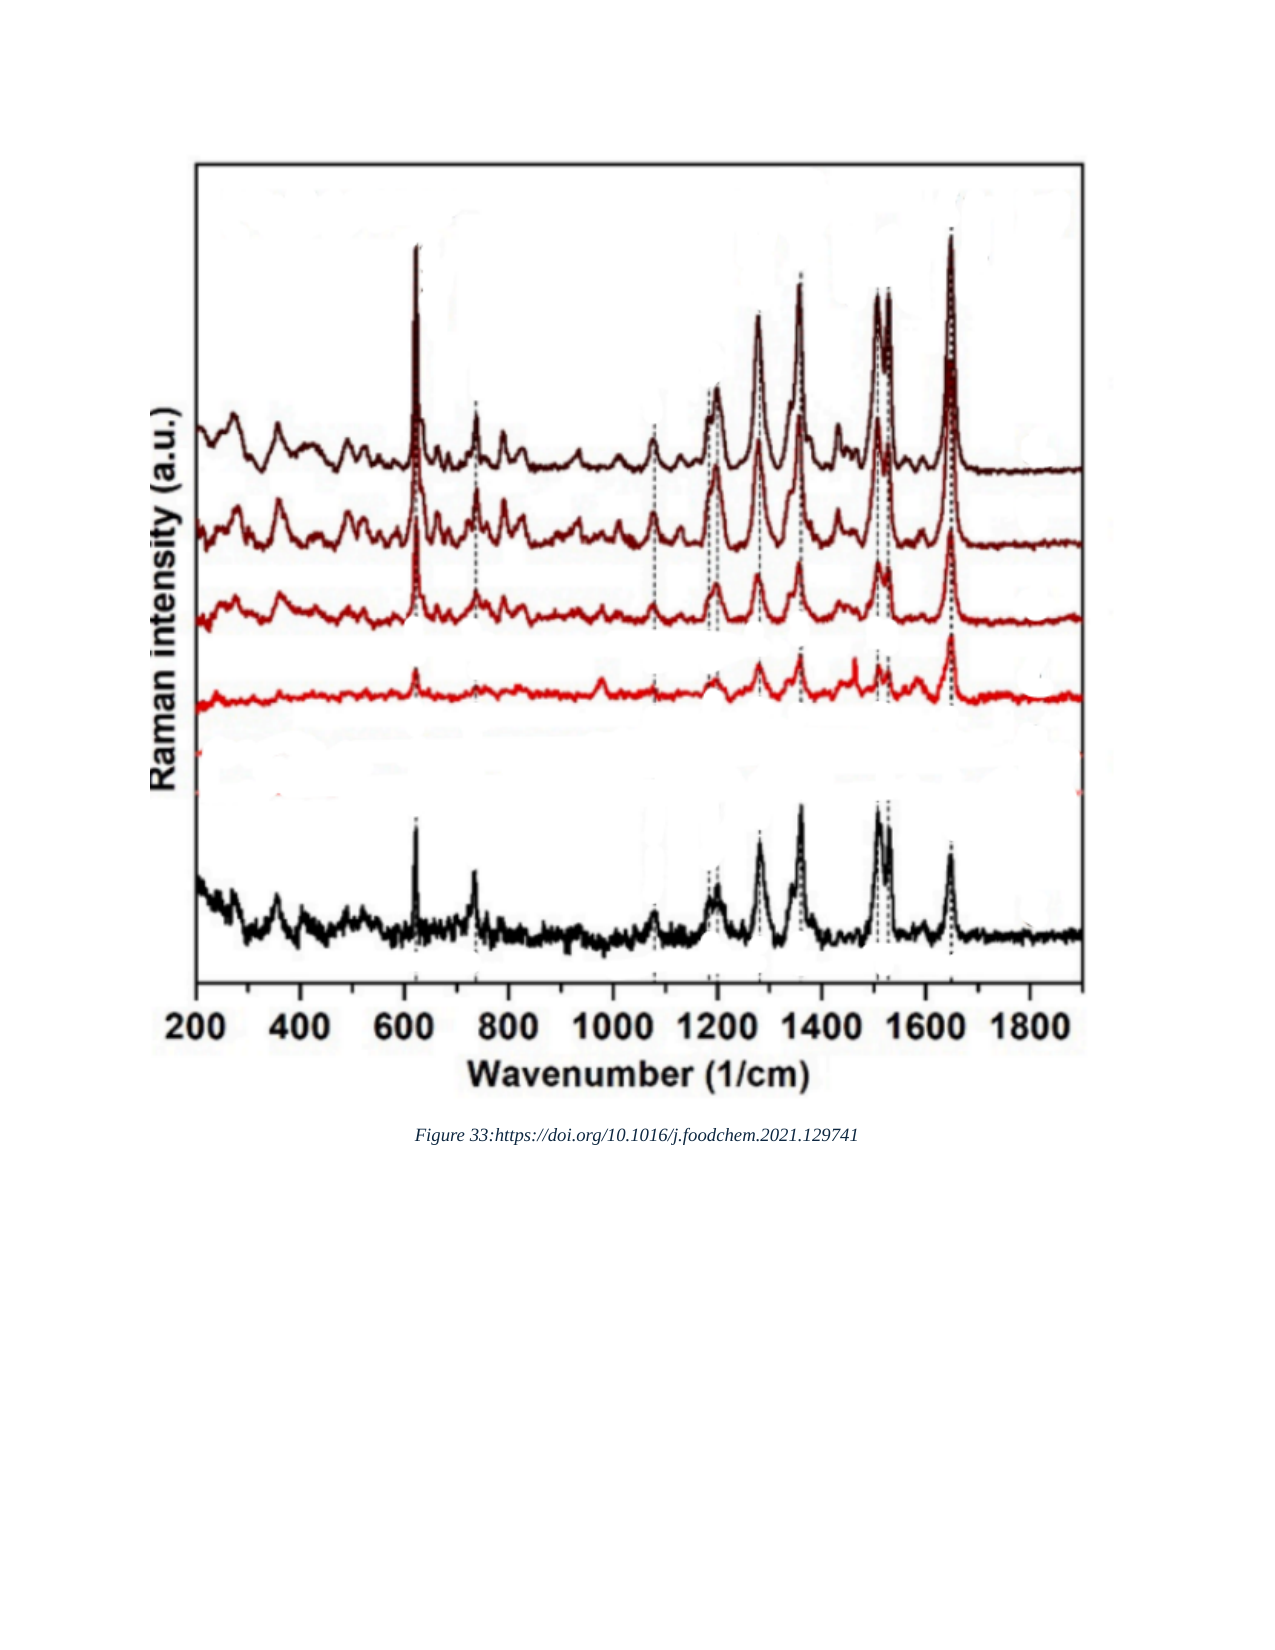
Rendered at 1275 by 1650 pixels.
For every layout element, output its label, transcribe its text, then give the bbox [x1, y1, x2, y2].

picture [150, 150, 1125, 1102]
text Figure 33:https://doi.org/10.1016/j.foodchem.2021.129741 [150, 1124, 1125, 1145]
